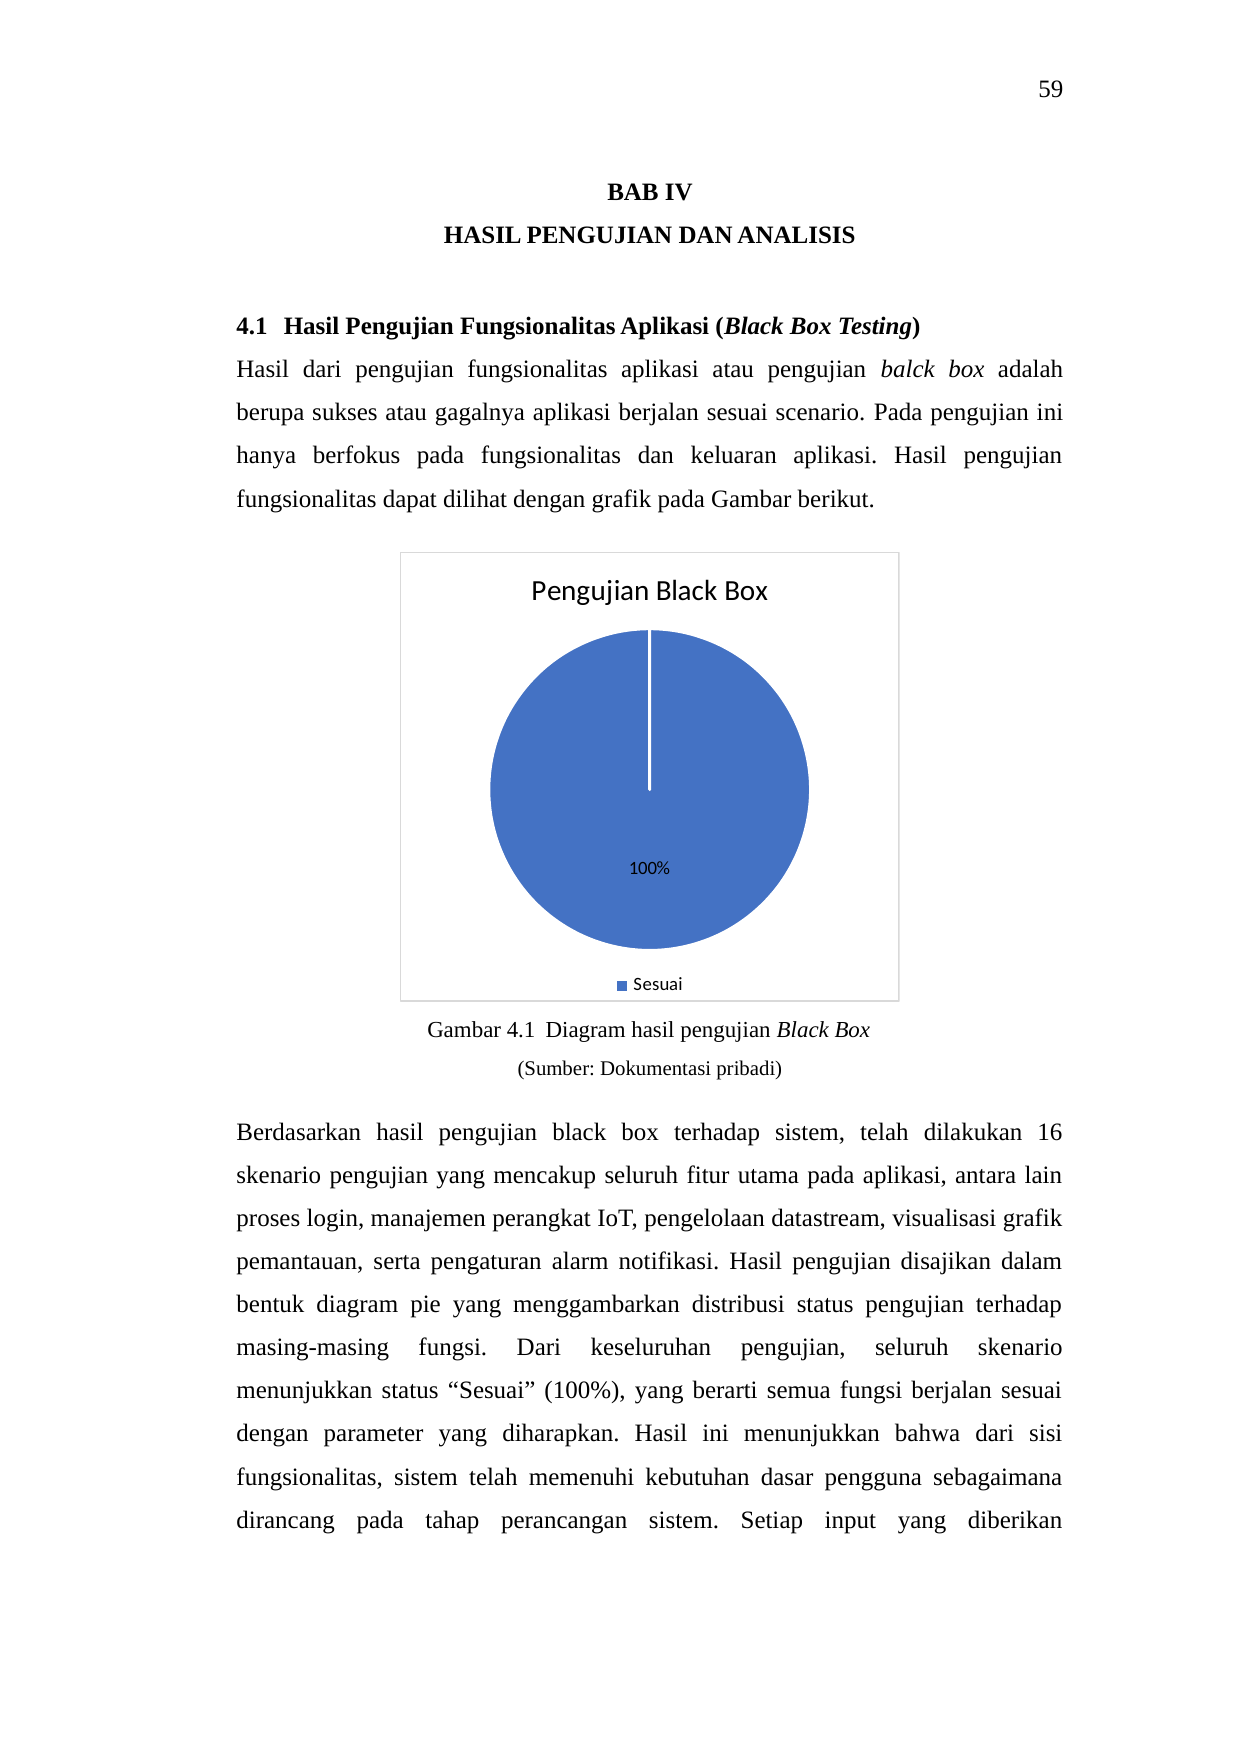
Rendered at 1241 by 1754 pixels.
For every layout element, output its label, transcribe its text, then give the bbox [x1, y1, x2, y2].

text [236, 1117, 1063, 1533]
text Hasil dari pengujian fungsionalitas aplikasi atau pengujian balck box adalah berupa sukses atau gagalnya aplikasi berjalan sesuai scenario. Pada pengujian ini hanya berfokus pada fungsionalitas dan keluaran aplikasi. Hasil pengujian fungsionalitas dapat dilihat dengan grafik pada Gambar berikut. [236, 354, 1063, 512]
text Diagram hasil pengujian Black Box [236, 1016, 1063, 1042]
text HASIL PENGUJIAN DAN ANALISIS [236, 220, 1063, 249]
text Hasil Pengujian Fungsionalitas Aplikasi (Black Box Testing) [236, 311, 1063, 340]
text BAB IV [236, 177, 1063, 206]
text (Sumber: Dokumentasi pribadi) [236, 1056, 1063, 1080]
